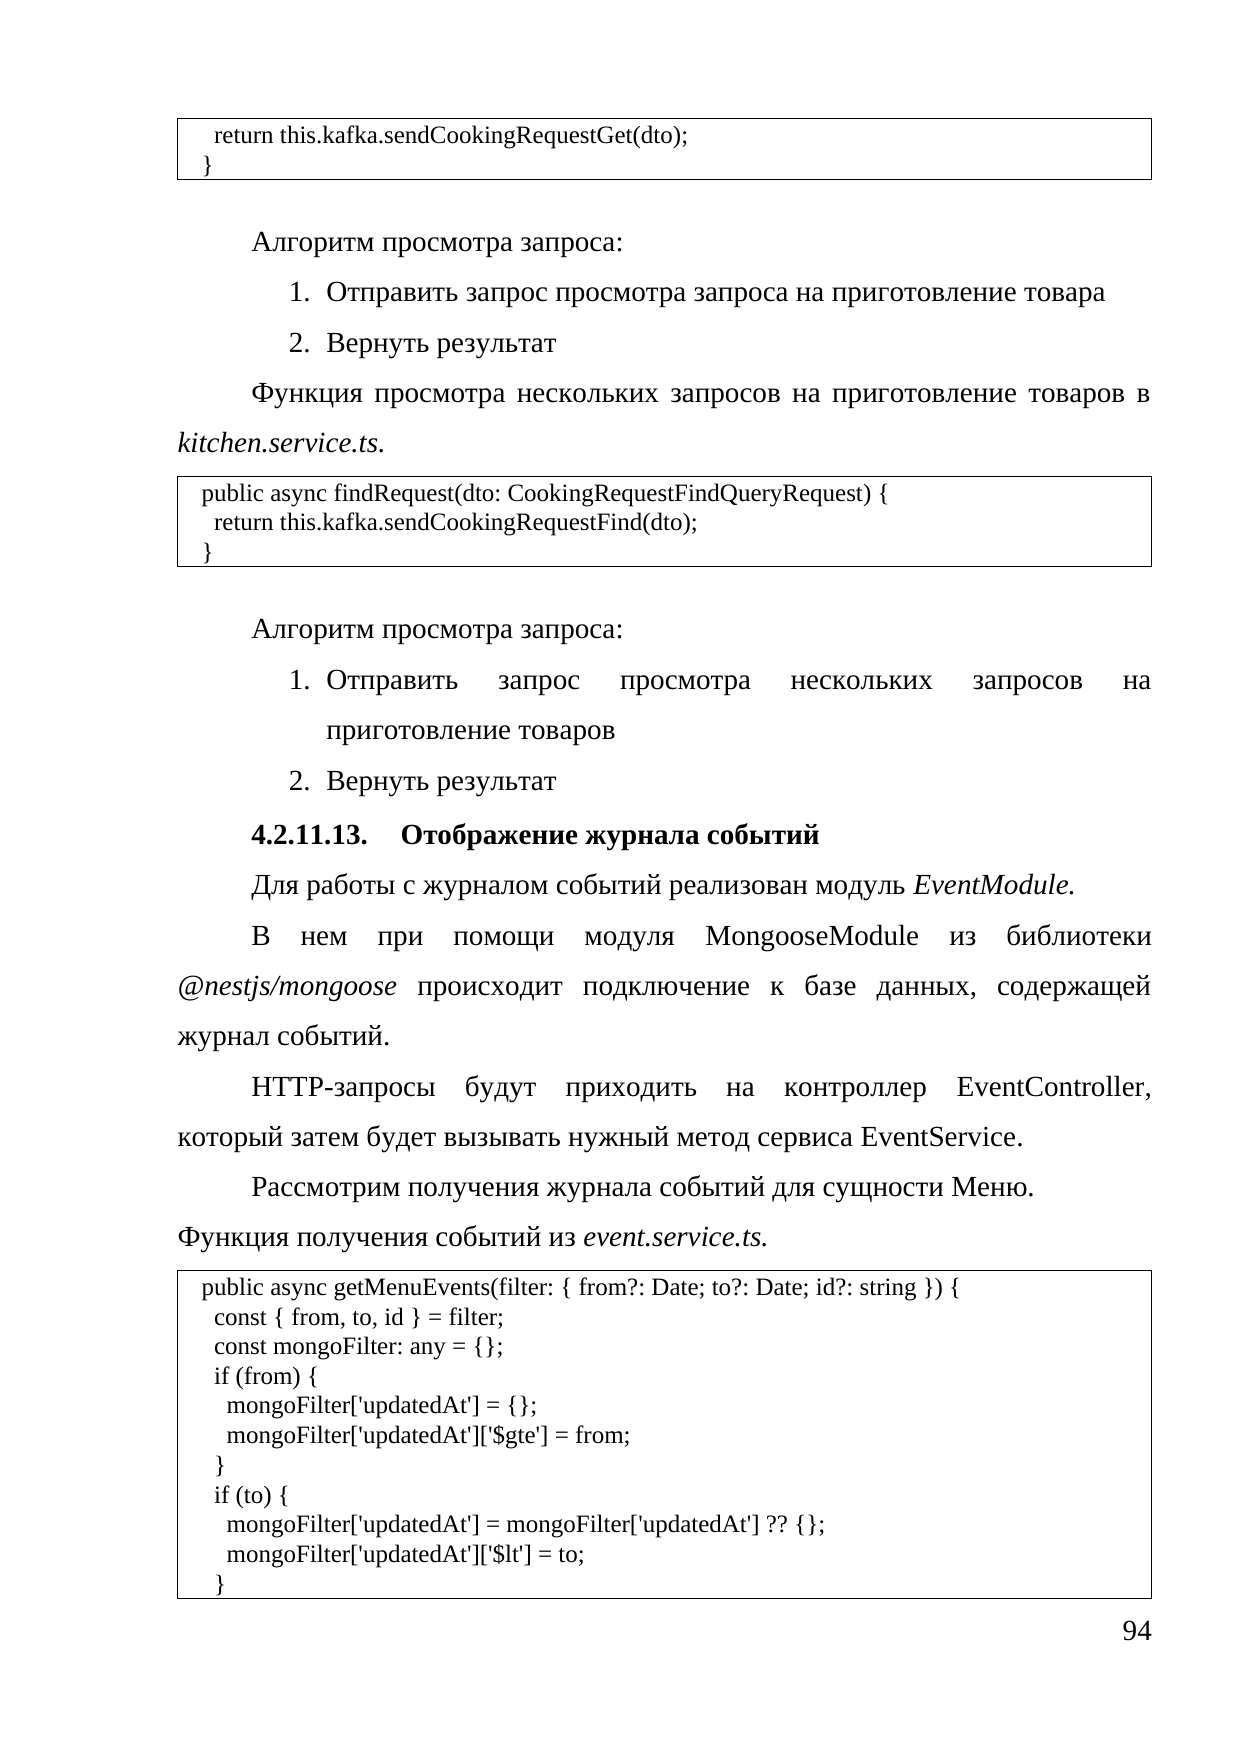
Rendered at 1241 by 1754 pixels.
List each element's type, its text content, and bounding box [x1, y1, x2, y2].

text Рассмотрим получения журнала событий для сущности Меню. [177, 1169, 1152, 1203]
text Функция получения событий из event.service.ts. [177, 1219, 1152, 1253]
text В нем при помощи модуля MongooseModule из библиотеки @nestjs/mongoose происходит подключение к базе данных, содержащей журнал событий. [177, 918, 1152, 1052]
list Отправить запрос просмотра запроса на приготовление товара [288, 274, 1152, 308]
text Алгоритм просмотра запроса: [177, 612, 1152, 645]
list Вернуть результат [288, 763, 1152, 796]
text Для работы с журналом событий реализован модуль EventModule. [177, 867, 1152, 901]
table_header public async findRequest(dto: CookingRequestFindQueryRequest) { return this.kafka.sendCookingRequestFind(dto); } [178, 477, 1151, 566]
text Функция просмотра нескольких запросов на приготовление товаров в kitchen.service.ts. [177, 375, 1152, 459]
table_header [178, 1271, 1151, 1597]
subtitle Отображение журнала событий [251, 817, 1152, 851]
list Отправить запрос просмотра нескольких запросов на приготовление товаров [288, 662, 1152, 746]
list Вернуть результат [288, 325, 1152, 358]
text HTTP-запросы будут приходить на контроллер EventController, который затем будет вызывать нужный метод сервиса EventService. [177, 1069, 1152, 1152]
text Алгоритм просмотра запроса: [177, 224, 1152, 258]
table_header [178, 119, 1151, 178]
